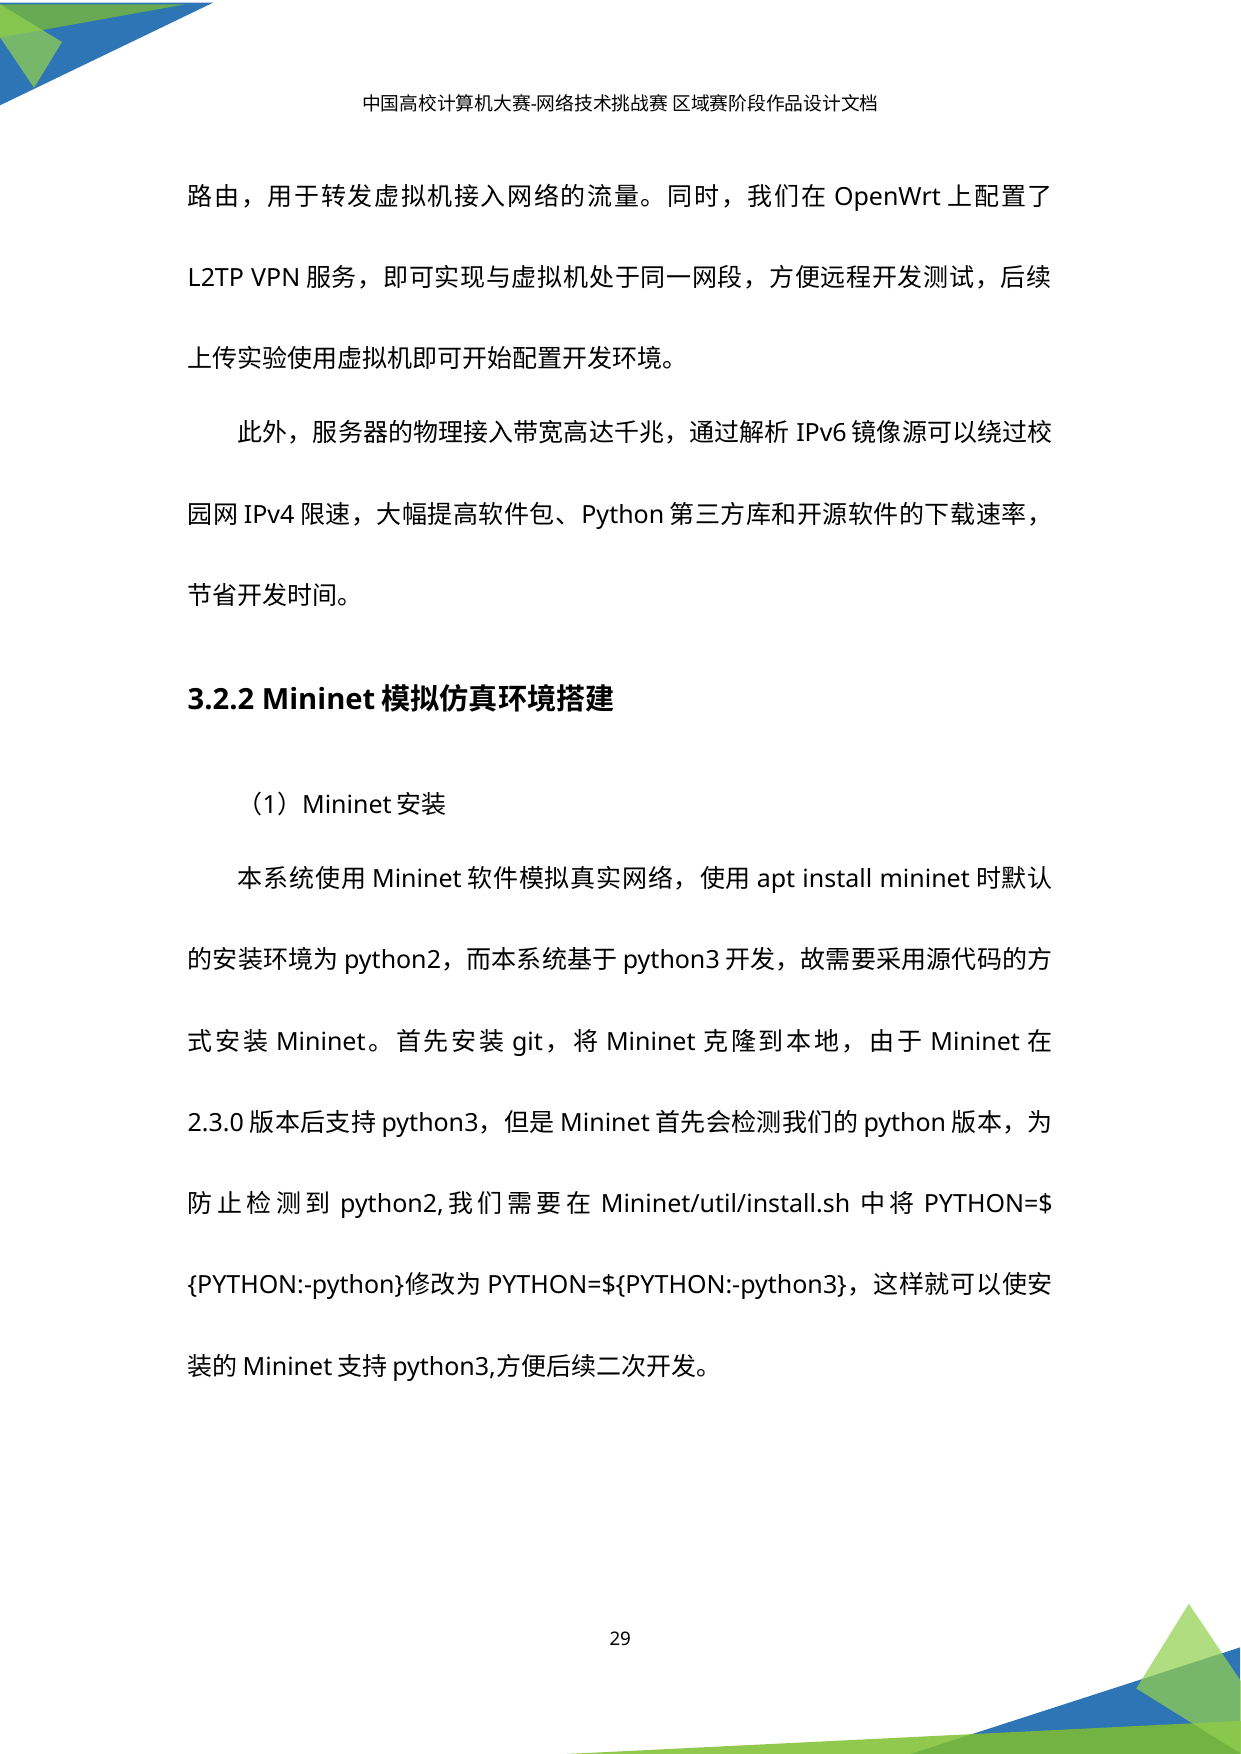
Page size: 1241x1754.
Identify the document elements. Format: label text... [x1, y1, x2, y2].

text 此外，服务器的物理接入带宽高达千兆，通过解析IPv6镜像源可以绕过校园网IPv4限速，大幅提高软件包、Python第三方库和开源软件的下载速率，节省开发时间。 [187, 398, 1053, 626]
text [187, 162, 1053, 389]
text （1）Mininet安装 [187, 770, 1053, 835]
text 本系统使用Mininet软件模拟真实网络，使用apt install mininet时默认的安装环境为python2，而本系统基于python3开发，故需要采用源代码的方式安装Mininet。首先安装git，将Mininet克隆到本地，由于Mininet在2.3.0版本后支持python3，但是Mininet首先会检测我们的python版本，为防止检测到python2,我们需要在Mininet/util/install.sh中将PYTHON=${PYTHON:-python}修改为PYTHON=${PYTHON:-python3}，这样就可以使安装的Mininet支持python3,方便后续二次开发。 [187, 844, 1053, 1397]
subtitle 3.2.2 Mininet模拟仿真环境搭建 [187, 664, 1053, 729]
